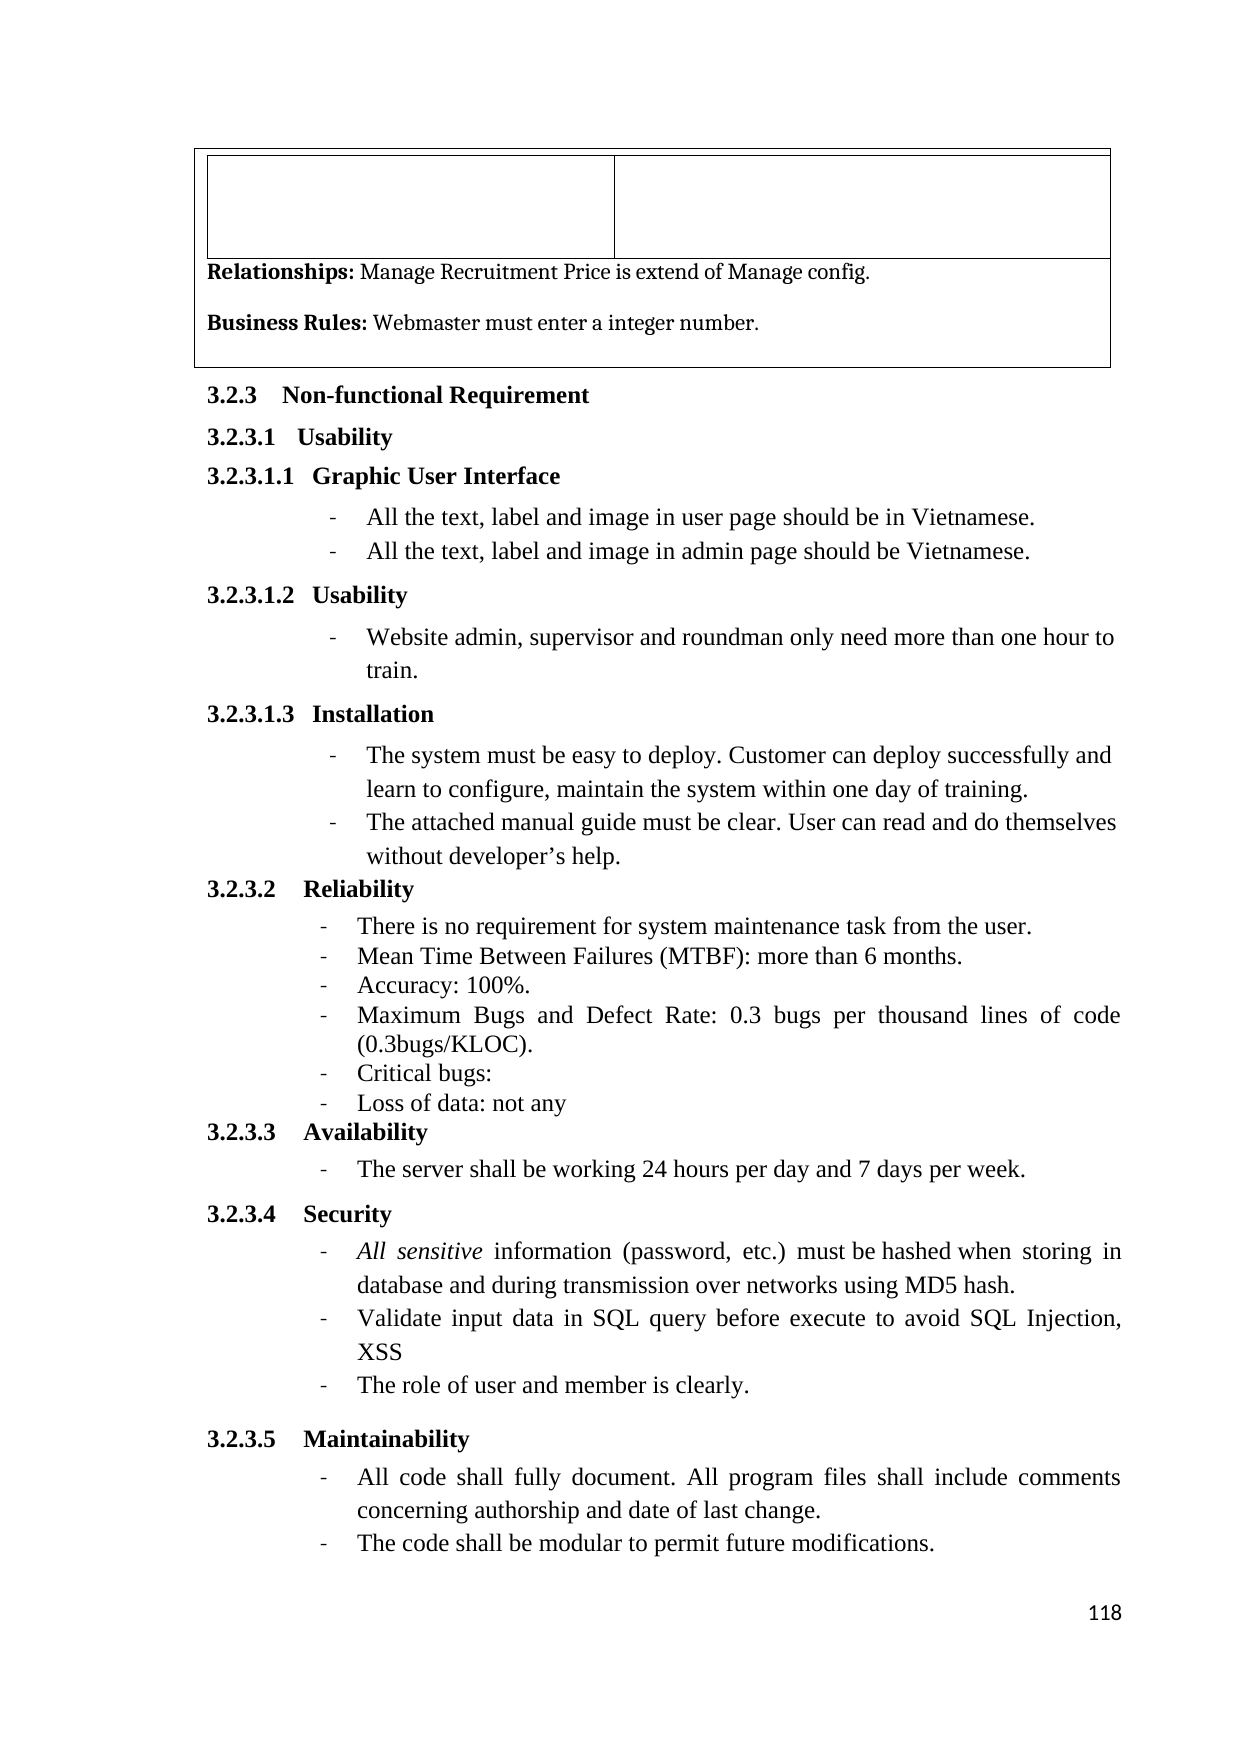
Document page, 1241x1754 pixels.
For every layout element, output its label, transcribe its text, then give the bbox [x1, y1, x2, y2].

list The role of user and member is clearly. [319, 1370, 1122, 1399]
list Website admin, supervisor and roundman only need more than one hour to train. [329, 622, 1122, 684]
list Mean Time Between Failures (MTBF): more than 6 months. [319, 941, 1122, 970]
subtitle Graphic User Interface [207, 461, 1122, 490]
list Accuracy: 100%. [319, 970, 1122, 1000]
list Critical bugs: [319, 1058, 1122, 1088]
subtitle Usability [207, 422, 1122, 451]
list All the text, label and image in user page should be in Vietnamese. [329, 502, 1122, 532]
subtitle Reliability [207, 874, 1122, 903]
subtitle Security [207, 1199, 1122, 1228]
list All code shall fully document. All program files shall include comments concerning authorship and date of last change. [319, 1462, 1122, 1524]
list The attached manual guide must be clear. User can read and do themselves without developer’s help. [329, 807, 1122, 870]
list The system must be easy to deploy. Customer can deploy successfully and learn to configure, maintain the system within one day of training. [329, 740, 1122, 803]
list Validate input data in SQL query before execute to avoid SQL Injection, XSS [319, 1303, 1122, 1365]
list There is no requirement for system maintenance task from the user. [319, 911, 1122, 941]
list The code shall be modular to permit future modifications. [319, 1528, 1122, 1558]
subtitle Maintainability [207, 1424, 1122, 1453]
list All sensitive information (password, etc.) must be hashed when storing in database and during transmission over networks using MD5 hash. [319, 1236, 1122, 1298]
list Maximum Bugs and Defect Rate: 0.3 bugs per thousand lines of code (0.3bugs/KLOC). [319, 1000, 1122, 1058]
subtitle Installation [207, 699, 1122, 728]
list Loss of data: not any [319, 1088, 1122, 1117]
subtitle Availability [207, 1117, 1122, 1146]
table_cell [195, 149, 1110, 367]
list All the text, label and image in admin page should be Vietnamese. [329, 536, 1122, 566]
subtitle Usability [207, 581, 1122, 609]
list The server shall be working 24 hours per day and 7 days per week. [319, 1154, 1122, 1184]
subtitle Non-functional Requirement [207, 381, 1122, 409]
